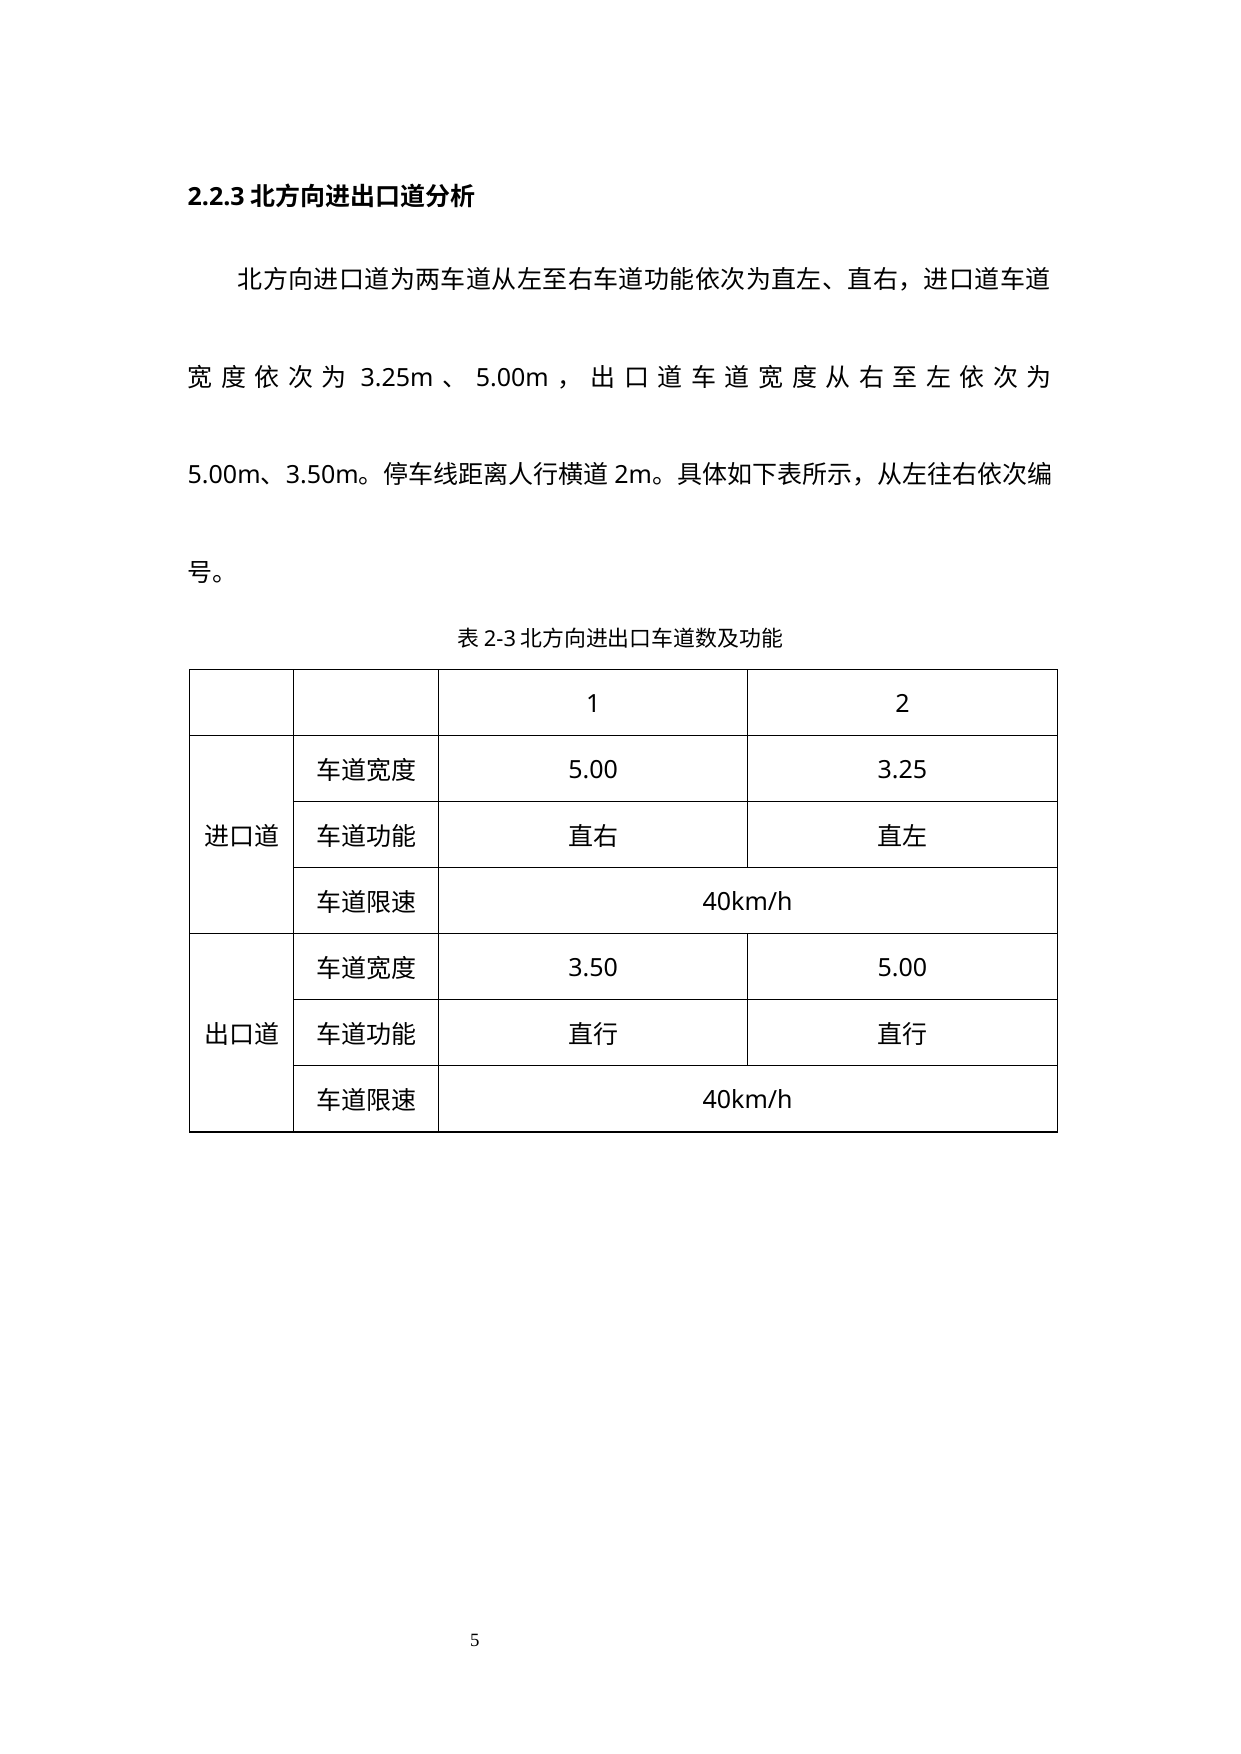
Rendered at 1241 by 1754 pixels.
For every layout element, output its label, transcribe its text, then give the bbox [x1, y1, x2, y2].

table_cell 40km/h [439, 868, 1057, 933]
table_header 2 [748, 670, 1057, 735]
table_cell 40km/h [439, 1066, 1057, 1131]
table_header [190, 670, 293, 735]
table_cell 车道限速 [294, 1066, 438, 1131]
table_cell 出口道 [190, 934, 293, 1131]
table_header 1 [439, 670, 747, 735]
table_cell 车道功能 [294, 1000, 438, 1065]
table_cell 3.50 [439, 934, 747, 999]
table_cell 进口道 [190, 736, 293, 933]
table_cell 车道宽度 [294, 934, 438, 999]
table_cell 车道功能 [294, 802, 438, 867]
table_cell 车道限速 [294, 868, 438, 933]
table_cell 直行 [748, 1000, 1057, 1065]
table_cell 3.25 [748, 736, 1057, 801]
table_cell 5.00 [748, 934, 1057, 999]
table_cell 直行 [439, 1000, 747, 1065]
text 北方向进口道为两车道从左至右车道功能依次为直左、直右，进口道车道宽度依次为3.25m、5.00m，出口道车道宽度从右至左依次为5.00m、3.50m。停车线距离人行横道2m。具体如下表所示，从左往右依次编号。 [187, 245, 1053, 603]
table_header [294, 670, 438, 735]
text 表2-3北方向进出口车道数及功能 [187, 621, 1053, 653]
table_cell 5.00 [439, 736, 747, 801]
table_cell 直右 [439, 802, 747, 867]
text 2.2.3北方向进出口道分析 [187, 162, 1053, 227]
table_cell 直左 [748, 802, 1057, 867]
table_cell 车道宽度 [294, 736, 438, 801]
